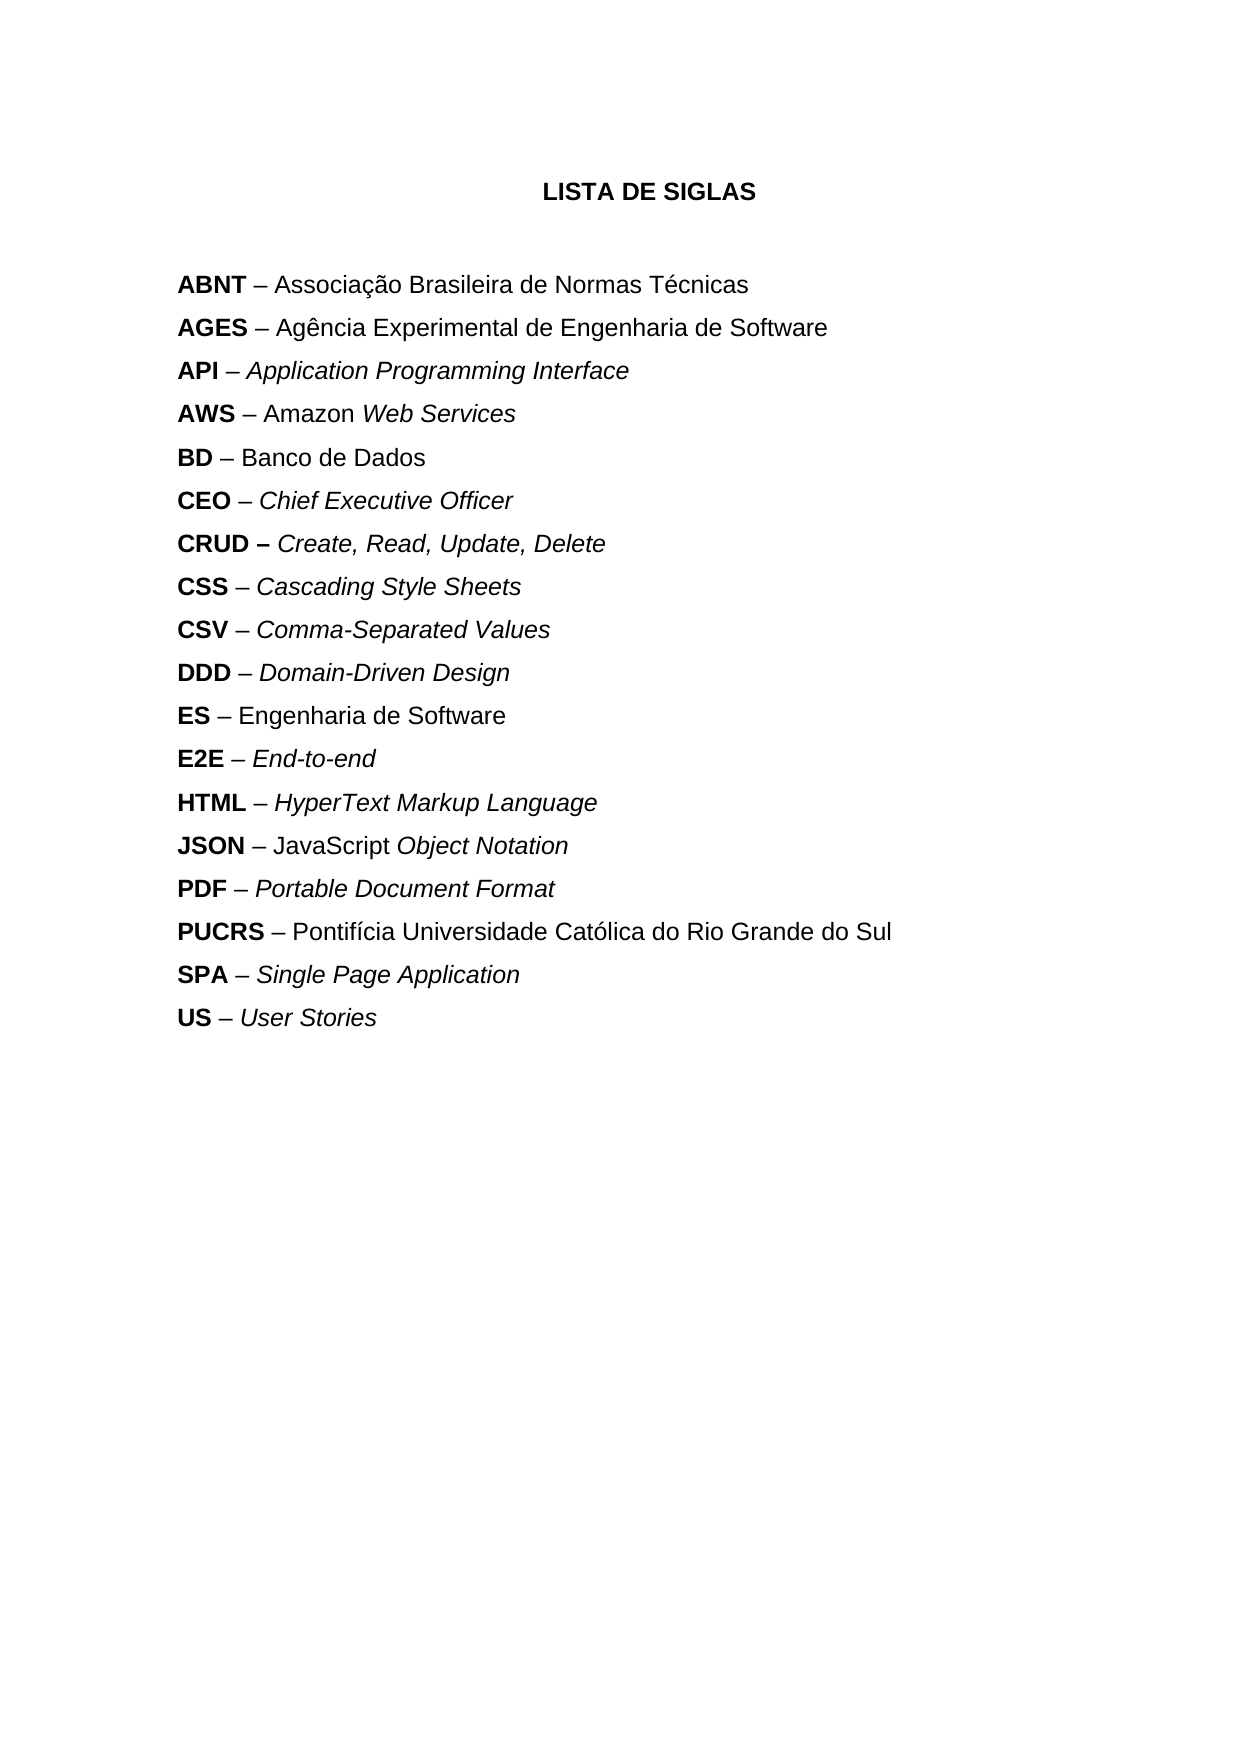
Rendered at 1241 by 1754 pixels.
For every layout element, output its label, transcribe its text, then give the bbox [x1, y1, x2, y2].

text API – Application Programming Interface [177, 356, 1122, 385]
text US – User Stories [177, 1003, 1122, 1032]
text ABNT – Associação Brasileira de Normas Técnicas [177, 270, 1122, 299]
text AWS – Amazon Web Services [177, 399, 1122, 428]
text PDF – Portable Document Format [177, 874, 1122, 903]
text E2E – End-to-end [177, 744, 1122, 773]
text CRUD – Create, Read, Update, Delete [177, 529, 1122, 558]
list Lista de Siglas [177, 177, 1122, 206]
text AGES – Agência Experimental de Engenharia de Software [177, 313, 1122, 342]
text DDD – Domain-Driven Design [177, 658, 1122, 687]
text PUCRS – Pontifícia Universidade Católica do Rio Grande do Sul [177, 917, 1122, 946]
text CEO – Chief Executive Officer [177, 486, 1122, 514]
text BD – Banco de Dados [177, 443, 1122, 471]
text ES – Engenharia de Software [177, 701, 1122, 730]
text HTML – HyperText Markup Language [177, 788, 1122, 816]
text SPA – Single Page Application [177, 960, 1122, 989]
text JSON – JavaScript Object Notation [177, 831, 1122, 859]
text CSV – Comma-Separated Values [177, 615, 1122, 644]
text CSS – Cascading Style Sheets [177, 572, 1122, 601]
